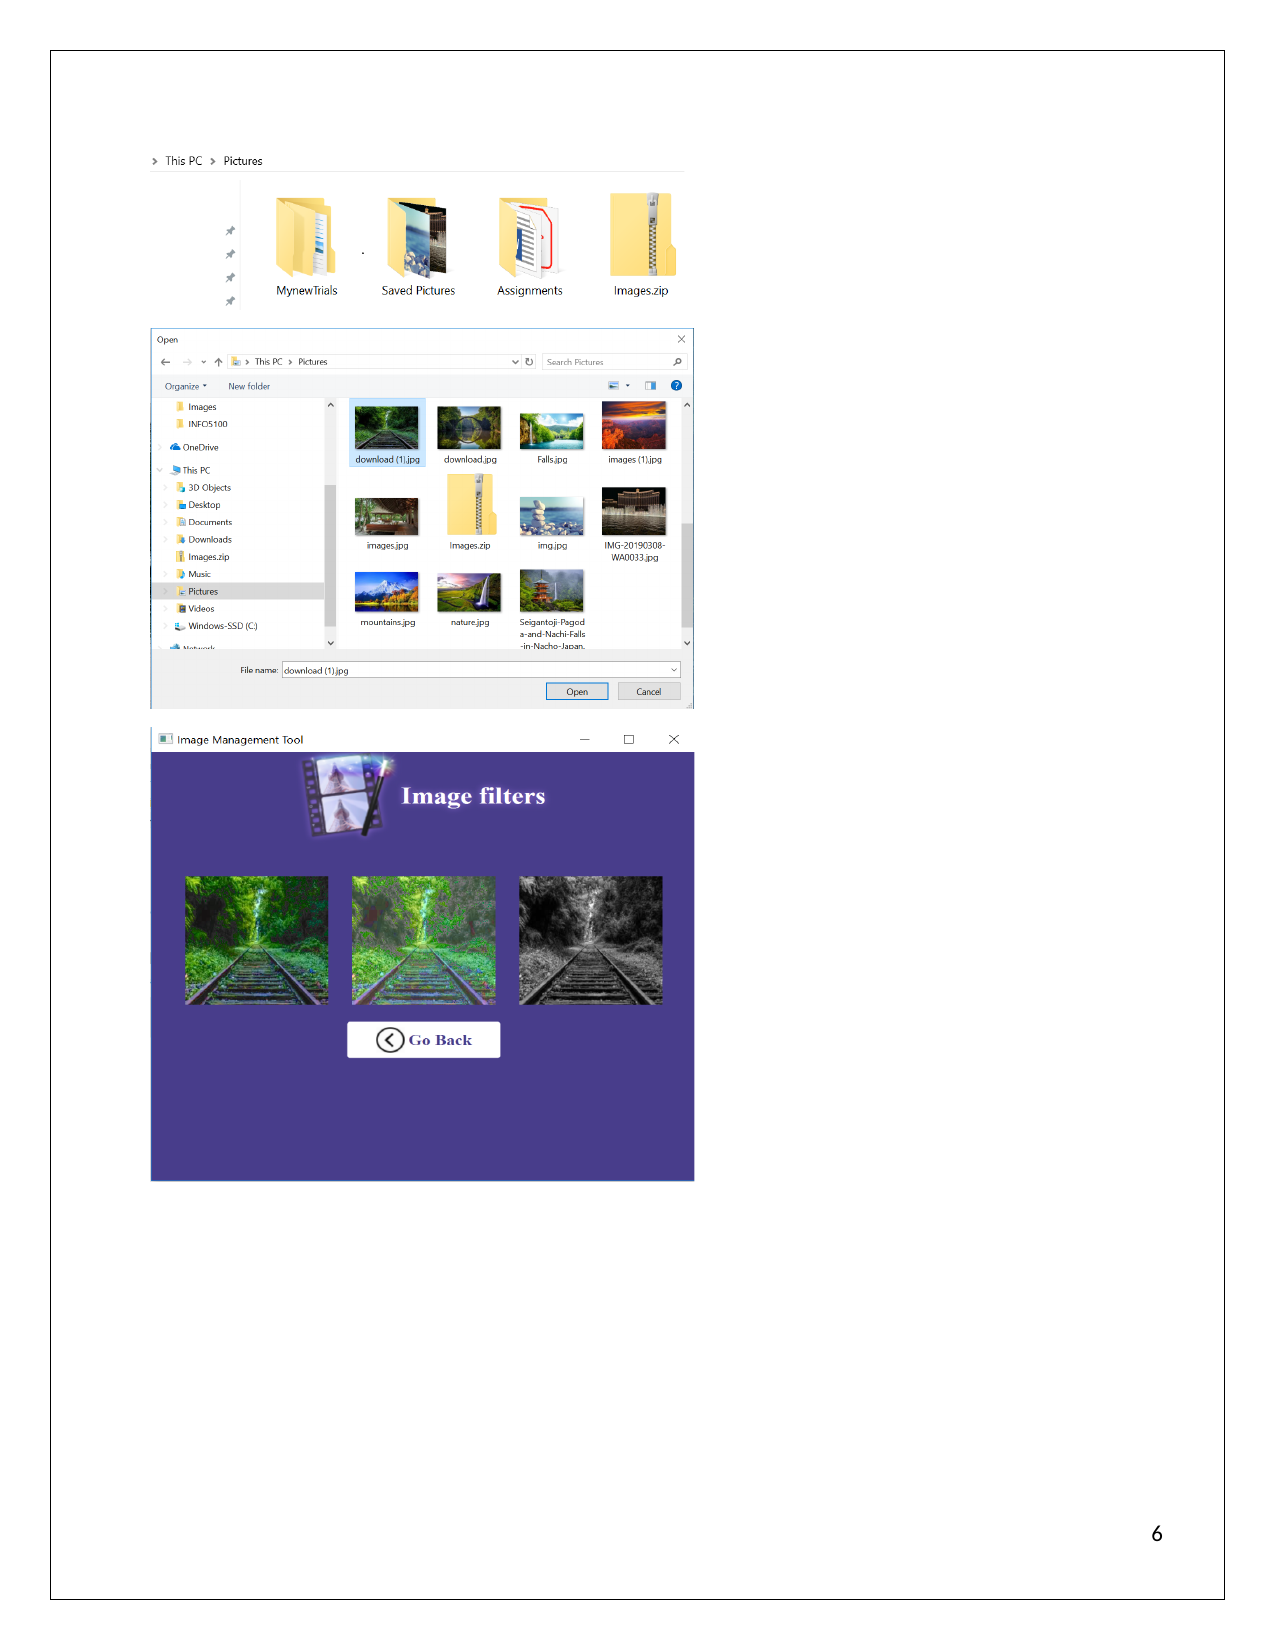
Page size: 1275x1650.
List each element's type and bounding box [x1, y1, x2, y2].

picture [150, 328, 694, 709]
picture [150, 150, 685, 310]
picture [150, 727, 695, 1182]
